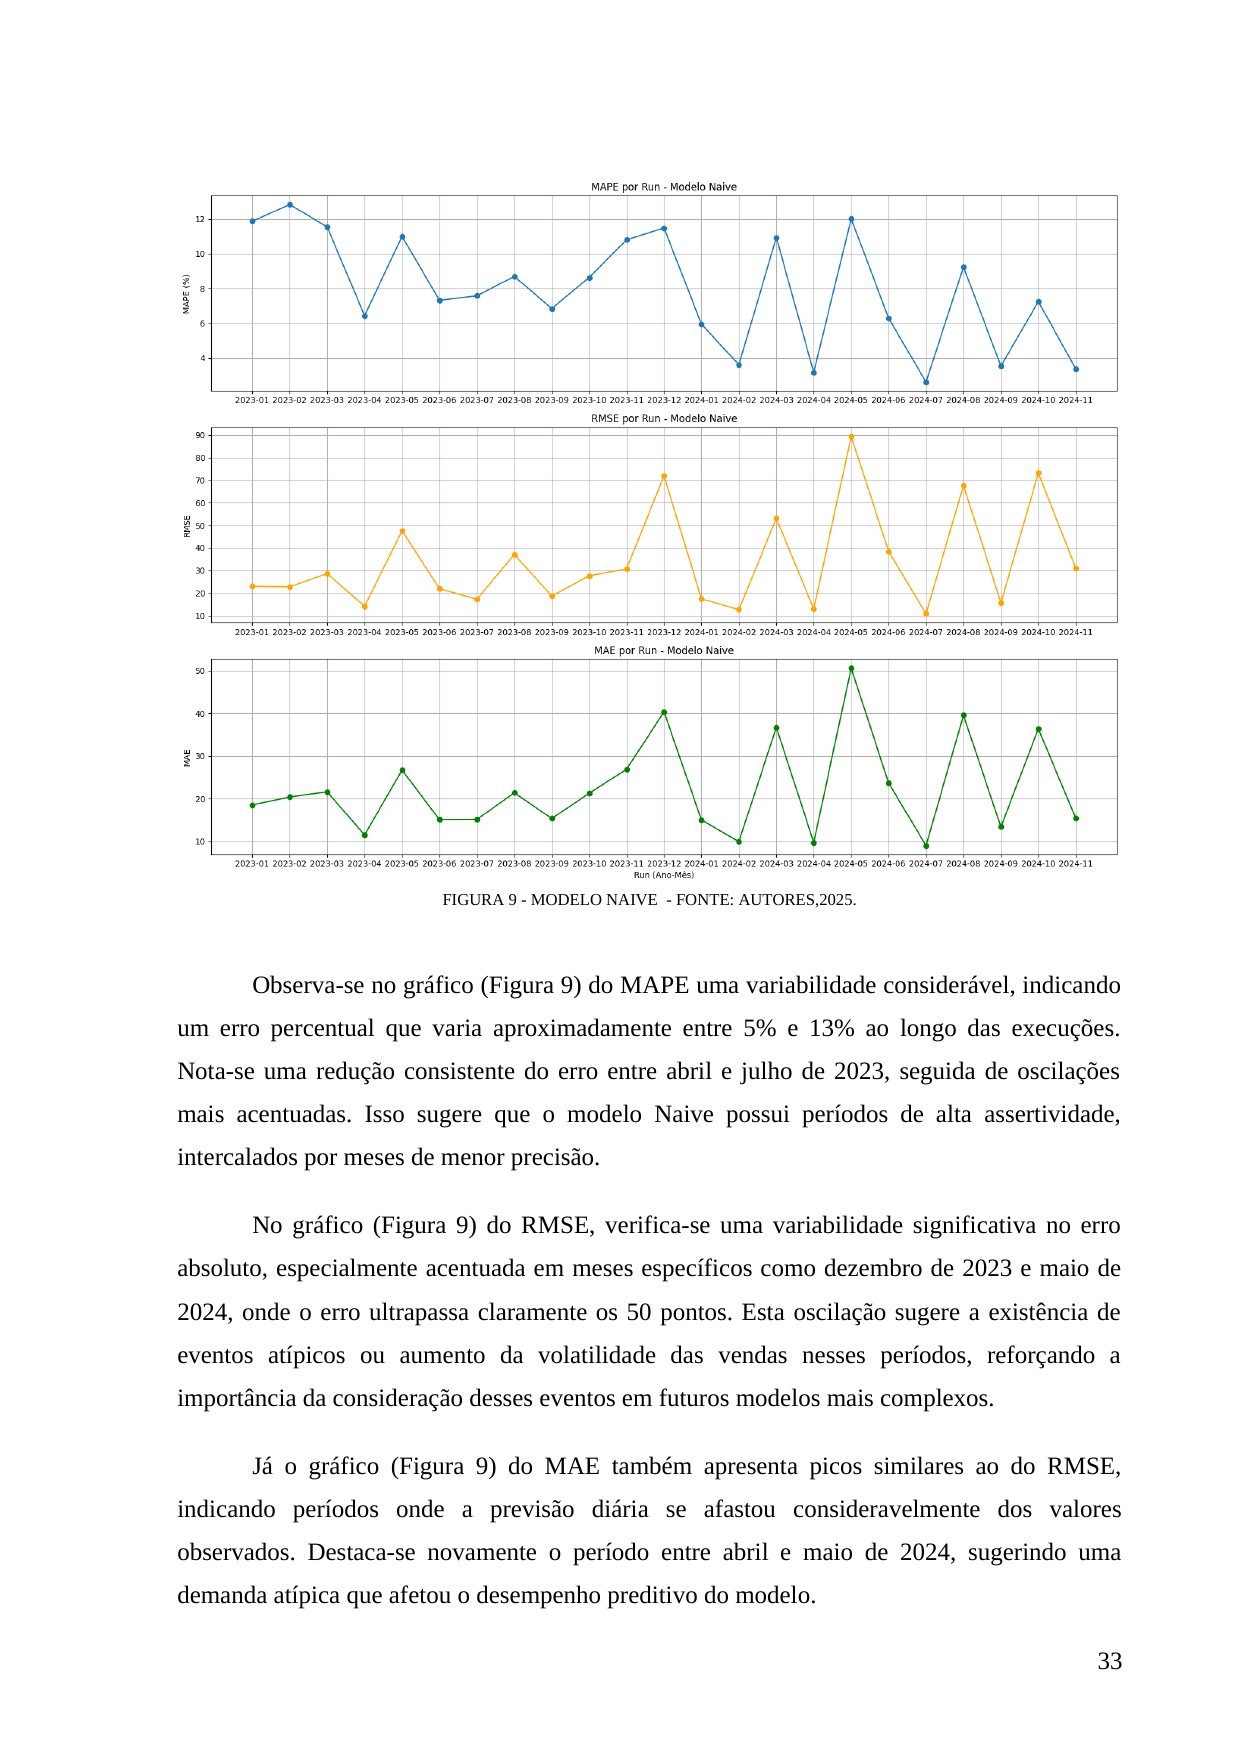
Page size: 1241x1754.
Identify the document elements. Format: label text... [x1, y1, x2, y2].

text FIGURA 9 - MODELO NAIVE - FONTE: AUTORES,2025. [177, 890, 1122, 909]
picture [177, 177, 1122, 886]
text Observa-se no gráfico (Figura 9) do MAPE uma variabilidade considerável, indicando um erro percentual que varia aproximadamente entre 5% e 13% ao longo das execuções. Nota-se uma redução consistente do erro entre abril e julho de 2023, seguida de oscilações mais acentuadas. Isso sugere que o modelo Naive possui períodos de alta assertividade, intercalados por meses de menor precisão. [177, 970, 1122, 1171]
text Já o gráfico (Figura 9) do MAE também apresenta picos similares ao do RMSE, indicando períodos onde a previsão diária se afastou consideravelmente dos valores observados. Destaca-se novamente o período entre abril e maio de 2024, sugerindo uma demanda atípica que afetou o desempenho preditivo do modelo. [177, 1451, 1122, 1609]
text No gráfico (Figura 9) do RMSE, verifica-se uma variabilidade significativa no erro absoluto, especialmente acentuada em meses específicos como dezembro de 2023 e maio de 2024, onde o erro ultrapassa claramente os 50 pontos. Esta oscilação sugere a existência de eventos atípicos ou aumento da volatilidade das vendas nesses períodos, reforçando a importância da consideração desses eventos em futuros modelos mais complexos. [177, 1210, 1122, 1412]
